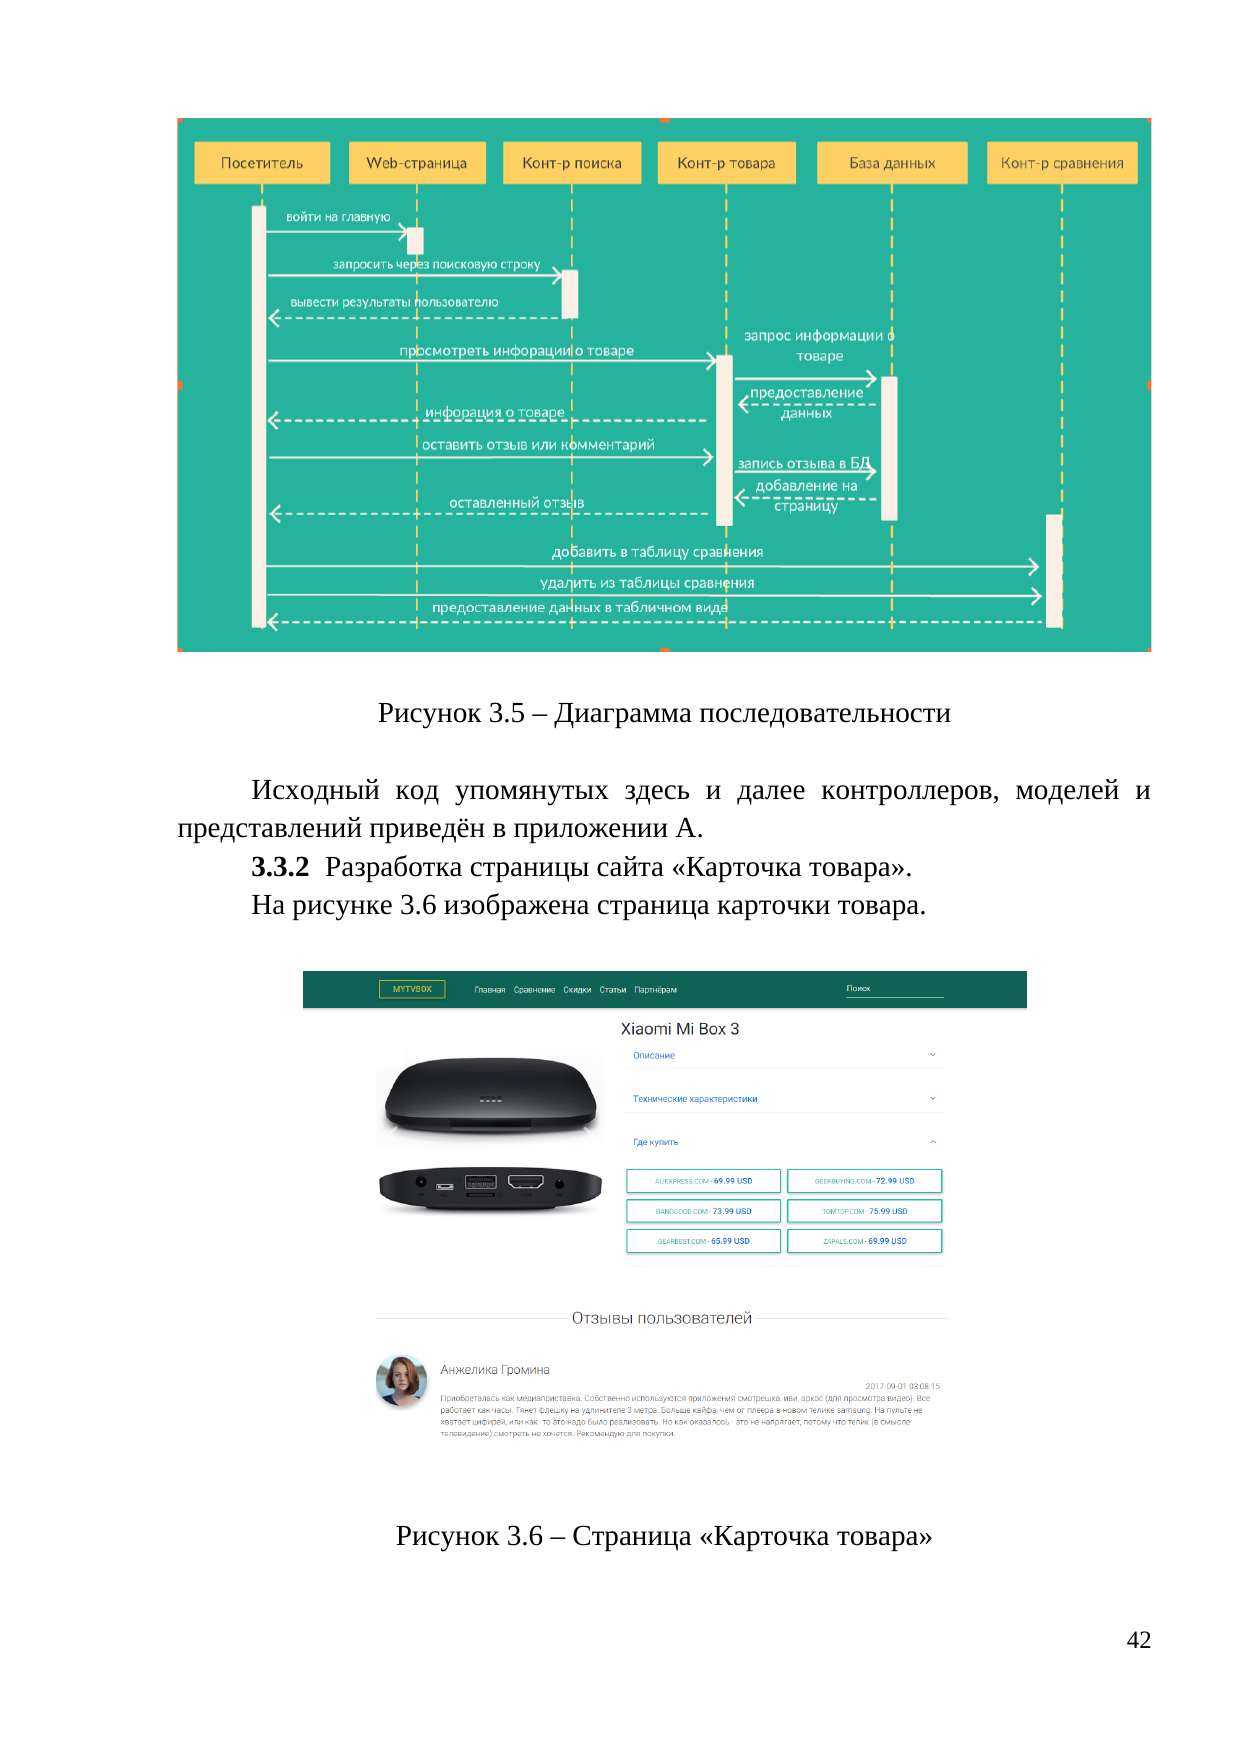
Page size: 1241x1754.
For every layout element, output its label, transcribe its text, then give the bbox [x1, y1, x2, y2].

picture [303, 971, 1027, 1457]
list Разработка страницы сайта «Карточка товара». [177, 849, 1152, 882]
text Исходный код упомянутых здесь и далее контроллеров, моделей и представлений приведён в приложении А. [177, 772, 1152, 844]
text На рисунке 3.6 изображена страница карточки товара. [177, 887, 1152, 921]
text Рисунок 3.6 – Страница «Карточка товара» [177, 1518, 1152, 1551]
picture [177, 118, 1152, 652]
text Рисунок 3.5 – Диаграмма последовательности [177, 695, 1152, 728]
